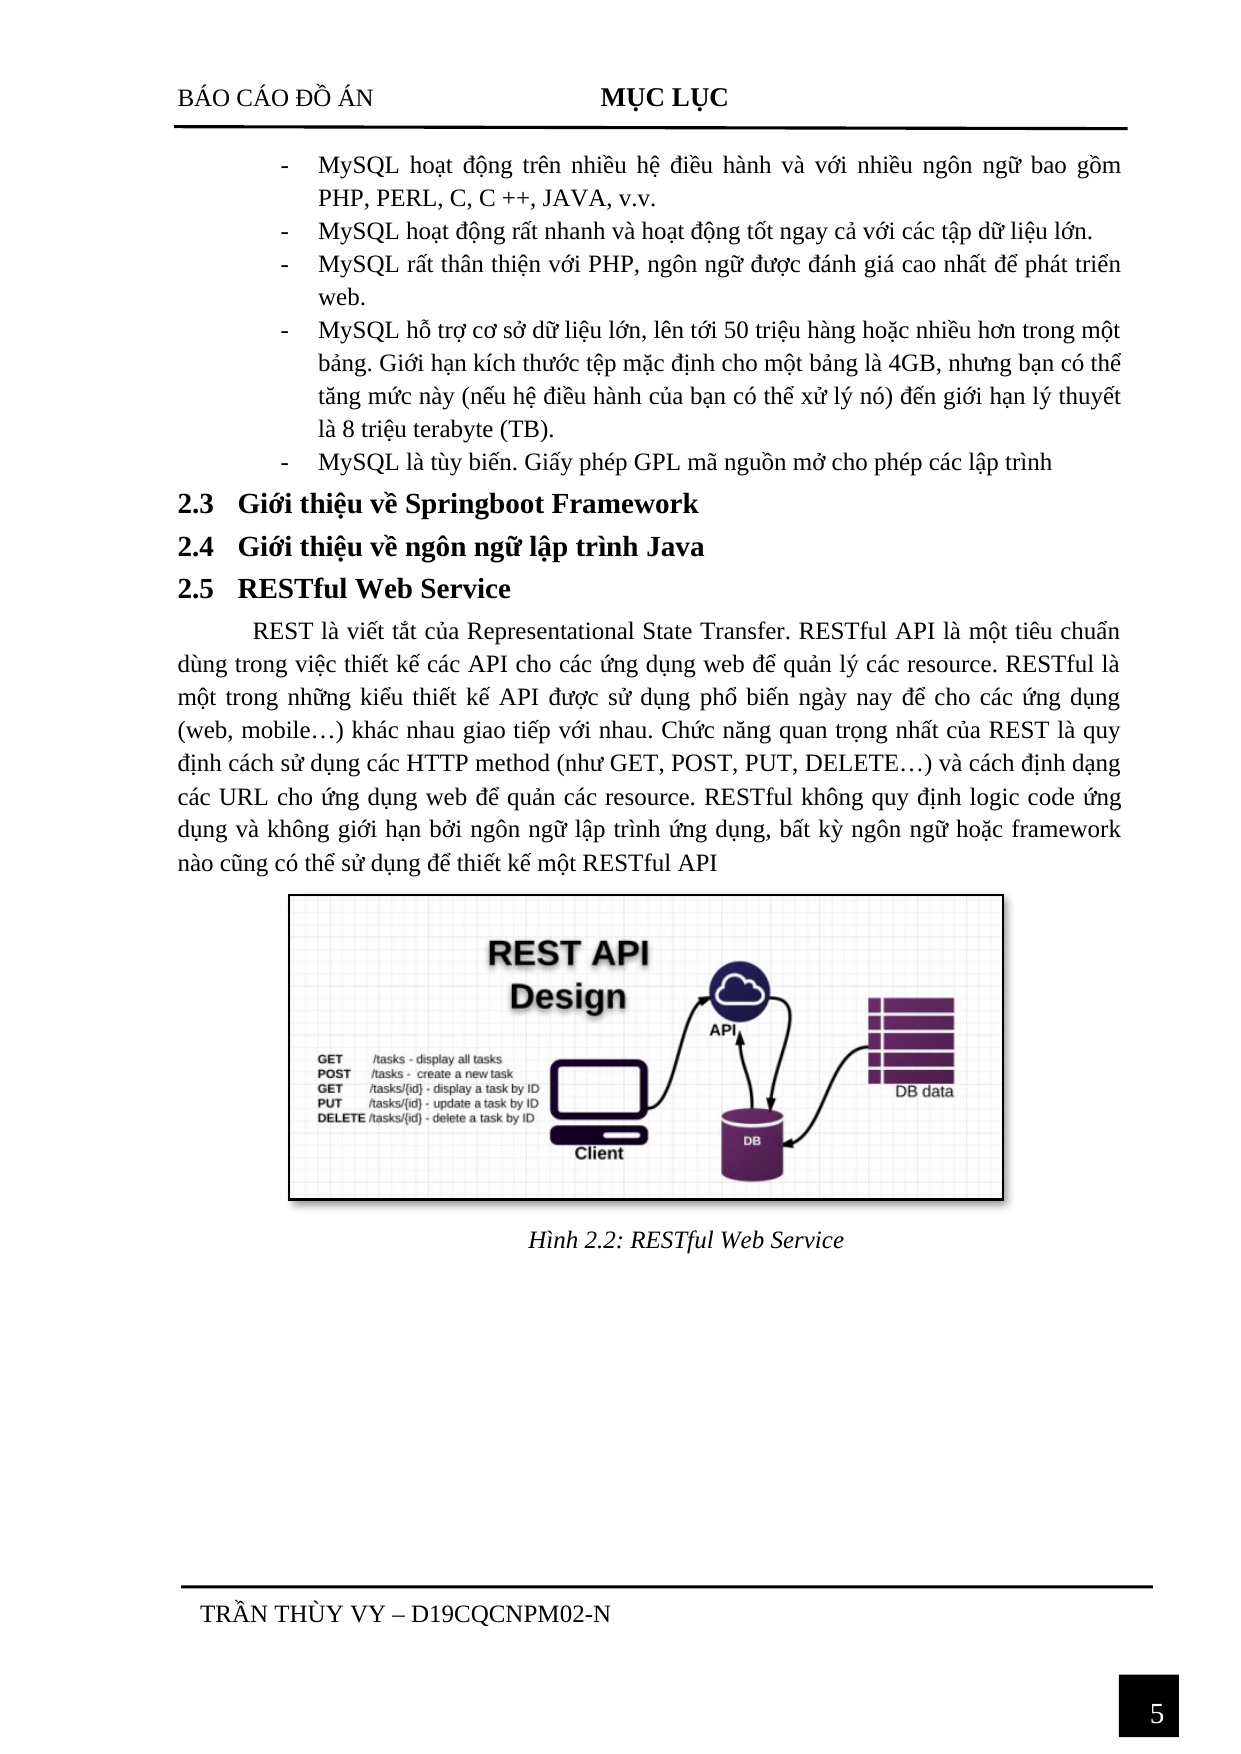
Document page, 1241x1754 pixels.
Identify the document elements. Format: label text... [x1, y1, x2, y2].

subtitle Giới thiệu về Springboot Framework [177, 486, 1122, 520]
list MySQL hoạt động trên nhiều hệ điều hành và với nhiều ngôn ngữ bao gồm PHP, PERL, C, C ++, JAVA, v.v. [280, 150, 1122, 212]
text REST là viết tắt của Representational State Transfer. RESTful API là một tiêu chuẩn dùng trong việc thiết kế các API cho các ứng dụng web để quản lý các resource. RESTful là một trong những kiểu thiết kế API được sử dụng phổ biến ngày nay để cho các ứng dụng (web, mobile…) khác nhau giao tiếp với nhau. Chức năng quan trọng nhất của REST là quy định cách sử dụng các HTTP method (như GET, POST, PUT, DELETE…) và cách định dạng các URL cho ứng dụng web để quản các resource. RESTful không quy định logic code ứng dụng và không giới hạn bởi ngôn ngữ lập trình ứng dụng, bất kỳ ngôn ngữ hoặc framework nào cũng có thể sử dụng để thiết kế một RESTful API [177, 616, 1122, 876]
list MySQL rất thân thiện với PHP, ngôn ngữ được đánh giá cao nhất để phát triển web. [280, 249, 1122, 311]
list MySQL hỗ trợ cơ sở dữ liệu lớn, lên tới 50 triệu hàng hoặc nhiều hơn trong một bảng. Giới hạn kích thước tệp mặc định cho một bảng là 4GB, nhưng bạn có thể tăng mức này (nếu hệ điều hành của bạn có thể xử lý nó) đến giới hạn lý thuyết là 8 triệu terabyte (TB). [280, 315, 1122, 443]
list MySQL hoạt động rất nhanh và hoạt động tốt ngay cả với các tập dữ liệu lớn. [280, 216, 1122, 244]
subtitle RESTful Web Service [177, 572, 1122, 605]
subtitle Giới thiệu về ngôn ngữ lập trình Java [177, 529, 1122, 562]
list MySQL là tùy biến. Giấy phép GPL mã nguồn mở cho phép các lập trình [280, 447, 1122, 476]
picture [290, 896, 1002, 1198]
